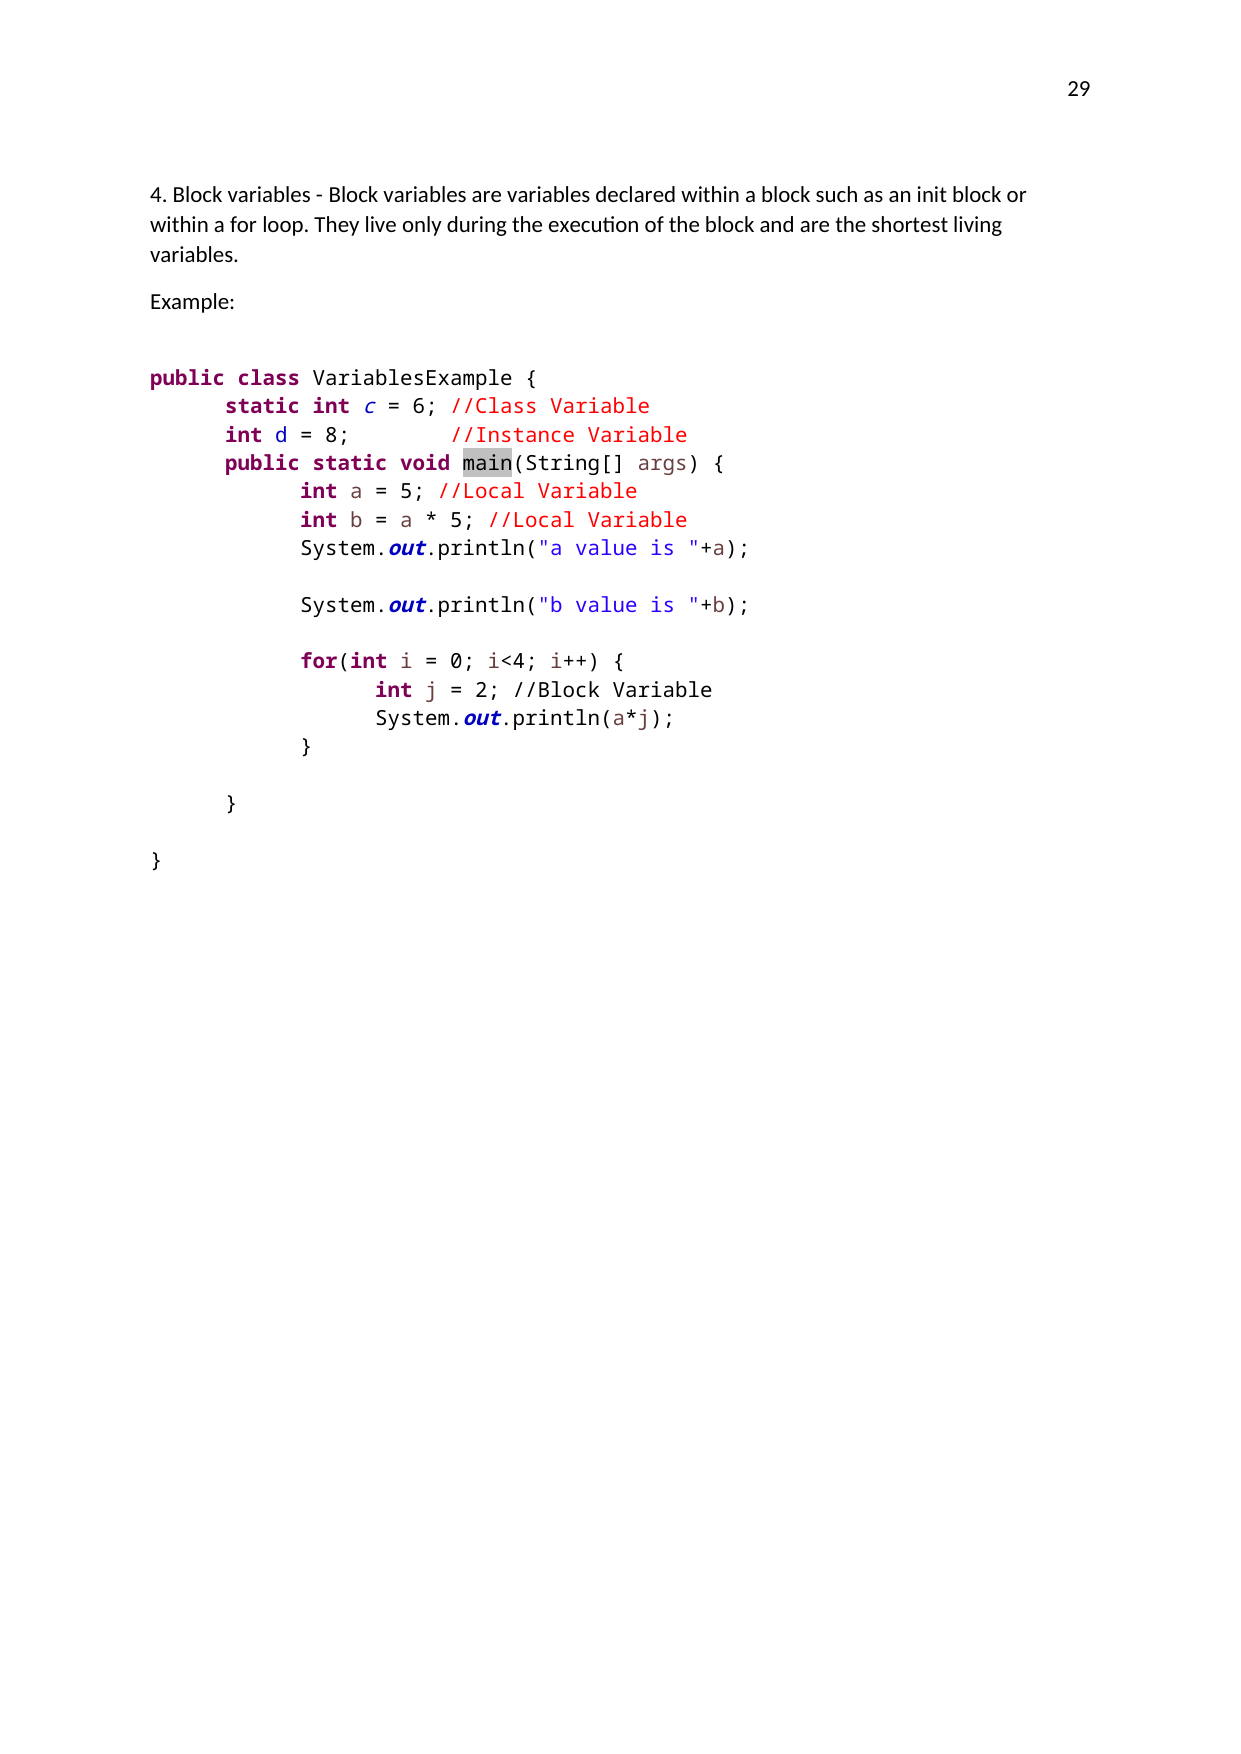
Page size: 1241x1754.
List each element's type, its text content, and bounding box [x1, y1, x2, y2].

text } [150, 732, 1090, 760]
text Example: [150, 287, 1090, 316]
text System.out.println("b value is "+b); [150, 590, 1090, 618]
text System.out.println("a value is "+a); [150, 533, 1090, 562]
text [150, 150, 1090, 269]
text int a = 5; //Local Variable [150, 477, 1090, 505]
text System.out.println(a*j); [150, 703, 1090, 732]
text for(int i = 0; i<4; i++) { [150, 646, 1090, 675]
text static int c = 6; //Class Variable [150, 391, 1090, 420]
text int j = 2; //Block Variable [150, 675, 1090, 703]
text } [150, 845, 1090, 874]
text } [150, 788, 1090, 817]
text public static void main(String[] args) { [512, 448, 1090, 477]
text public static void main(String[] args) { [150, 448, 463, 477]
text int b = a * 5; //Local Variable [150, 505, 1090, 533]
text public class VariablesExample { [150, 363, 1090, 391]
text int d = 8; //Instance Variable [150, 420, 1090, 448]
